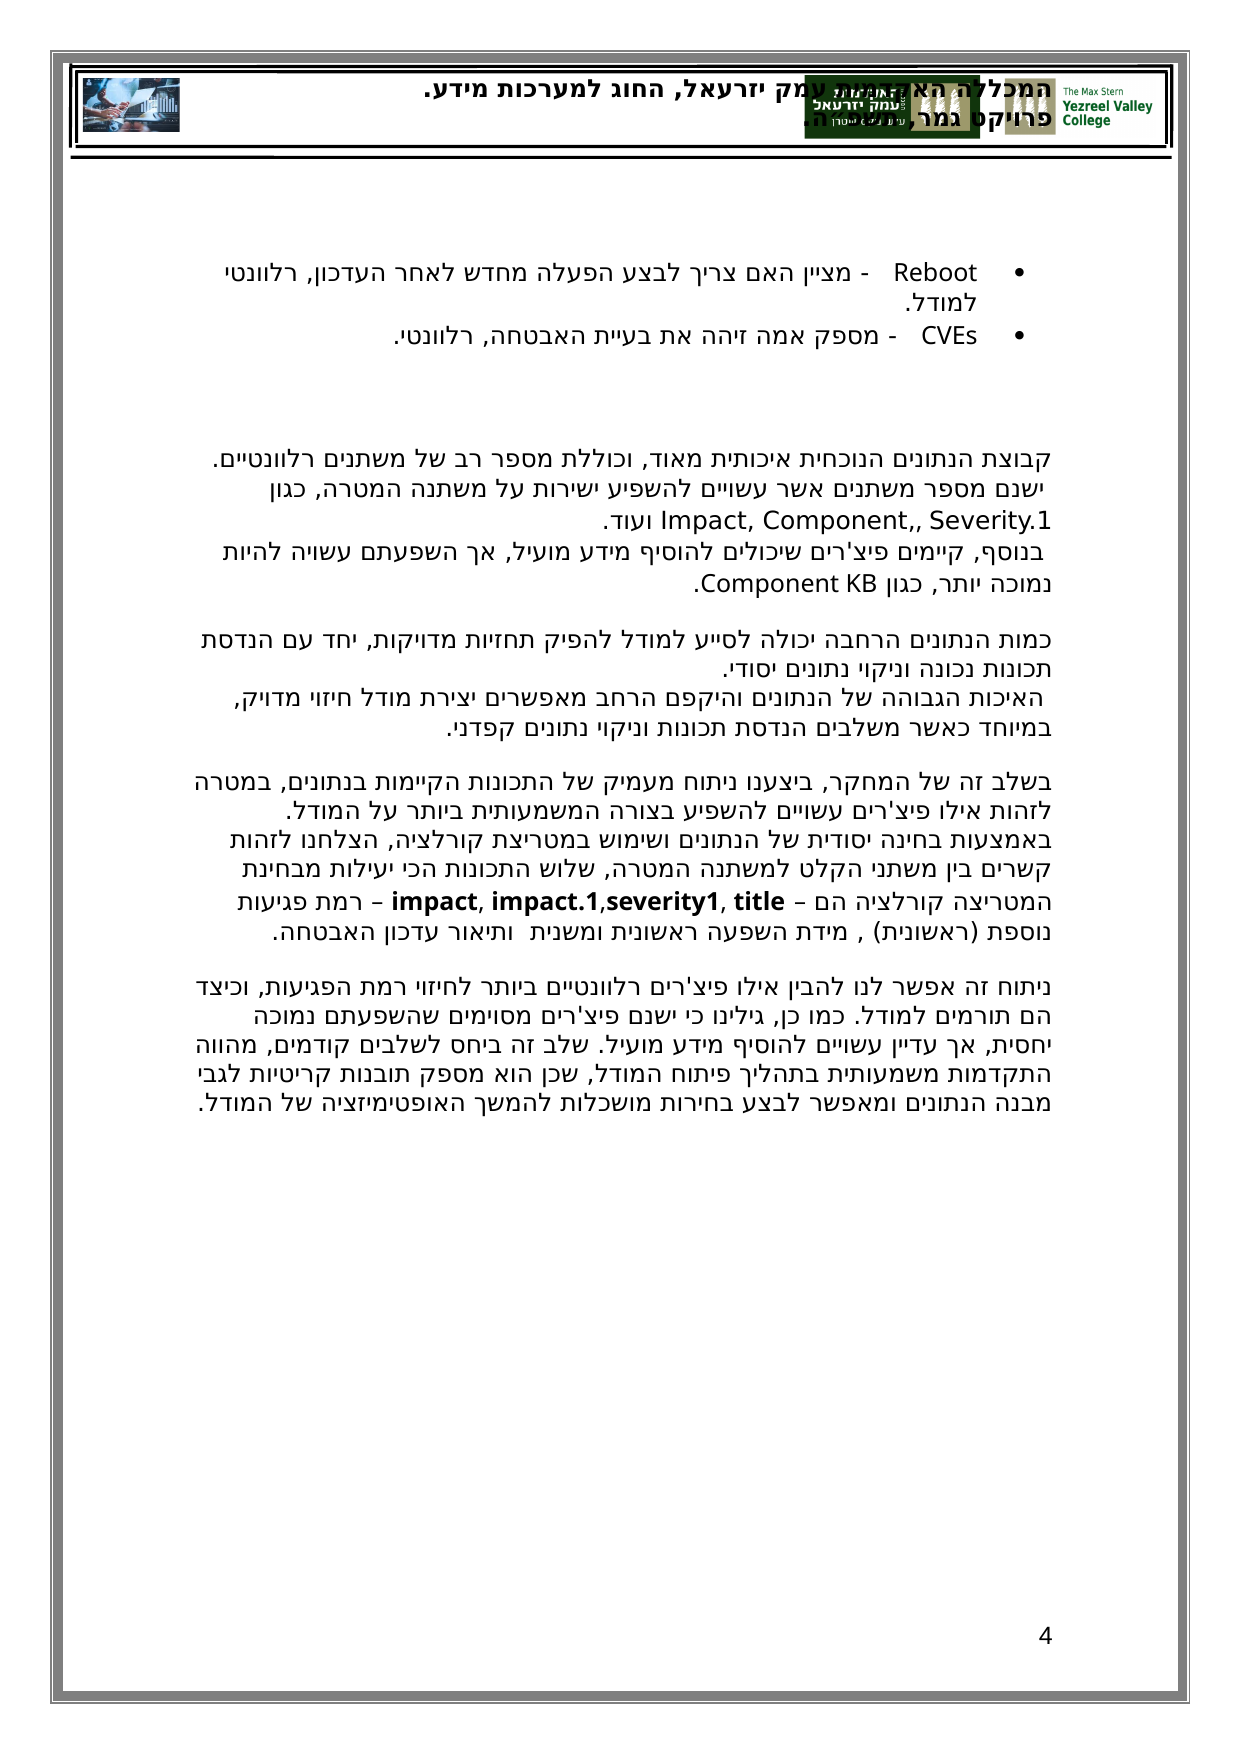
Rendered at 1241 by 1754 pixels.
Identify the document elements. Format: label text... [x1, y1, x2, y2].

text בשלב זה של המחקר, ביצענו ניתוח מעמיק של התכונות הקיימות בנתונים, במטרה לזהות אילו פיצ'רים עשויים להשפיע בצורה המשמעותית ביותר על המודל. באמצעות בחינה יסודית של הנתונים ושימוש במטריצת קורלציה, הצלחנו לזהות קשרים בין משתני הקלט למשתנה המטרה, שלוש התכונות הכי יעילות מבחינת המטריצה קורלציה הם – impact, impact.1,severity1, title – רמת פגיעות נוספת (ראשונית) , מידת השפעה ראשונית ומשנית ותיאור עדכון האבטחה. [187, 767, 1053, 947]
text ניתוח זה אפשר לנו להבין אילו פיצ'רים רלוונטיים ביותר לחיזוי רמת הפגיעות, וכיצד הם תורמים למודל. כמו כן, גילינו כי ישנם פיצ'רים מסוימים שהשפעתם נמוכה יחסית, אך עדיין עשויים להוסיף מידע מועיל. שלב זה ביחס לשלבים קודמים, מהווה התקדמות משמעותית בתהליך פיתוח המודל, שכן הוא מספק תובנות קריטיות לגבי מבנה הנתונים ומאפשר לבצע בחירות מושכלות להמשך האופטימיזציה של המודל. [187, 972, 1053, 1118]
text כמות הנתונים הרחבה יכולה לסייע למודל להפיק תחזיות מדויקות, יחד עם הנדסת תכונות נכונה וניקוי נתונים יסודי. האיכות הגבוהה של הנתונים והיקפם הרחב מאפשרים יצירת מודל חיזוי מדויק, במיוחד כאשר משלבים הנדסת תכונות וניקוי נתונים קפדני. [187, 625, 1053, 742]
picture [82, 78, 180, 132]
picture [1001, 75, 1157, 138]
text קבוצת הנתונים הנוכחית איכותית מאוד, וכוללת מספר רב של משתנים רלוונטיים. ישנם מספר משתנים אשר עשויים להשפיע ישירות על משתנה המטרה, כגון Impact, Component,, Severity.1 ועוד. בנוסף, קיימים פיצ'רים שיכולים להוסיף מידע מועיל, אך השפעתם עשויה להיות נמוכה יותר, כגון Component KB. [187, 444, 1053, 600]
list CVEs - מספק אמה זיהה את בעיית האבטחה, רלוונטי. [187, 317, 1015, 351]
picture [804, 75, 981, 139]
list Reboot - מציין האם צריך לבצע הפעלה מחדש לאחר העדכון, רלוונטי למודל. [187, 254, 1015, 317]
